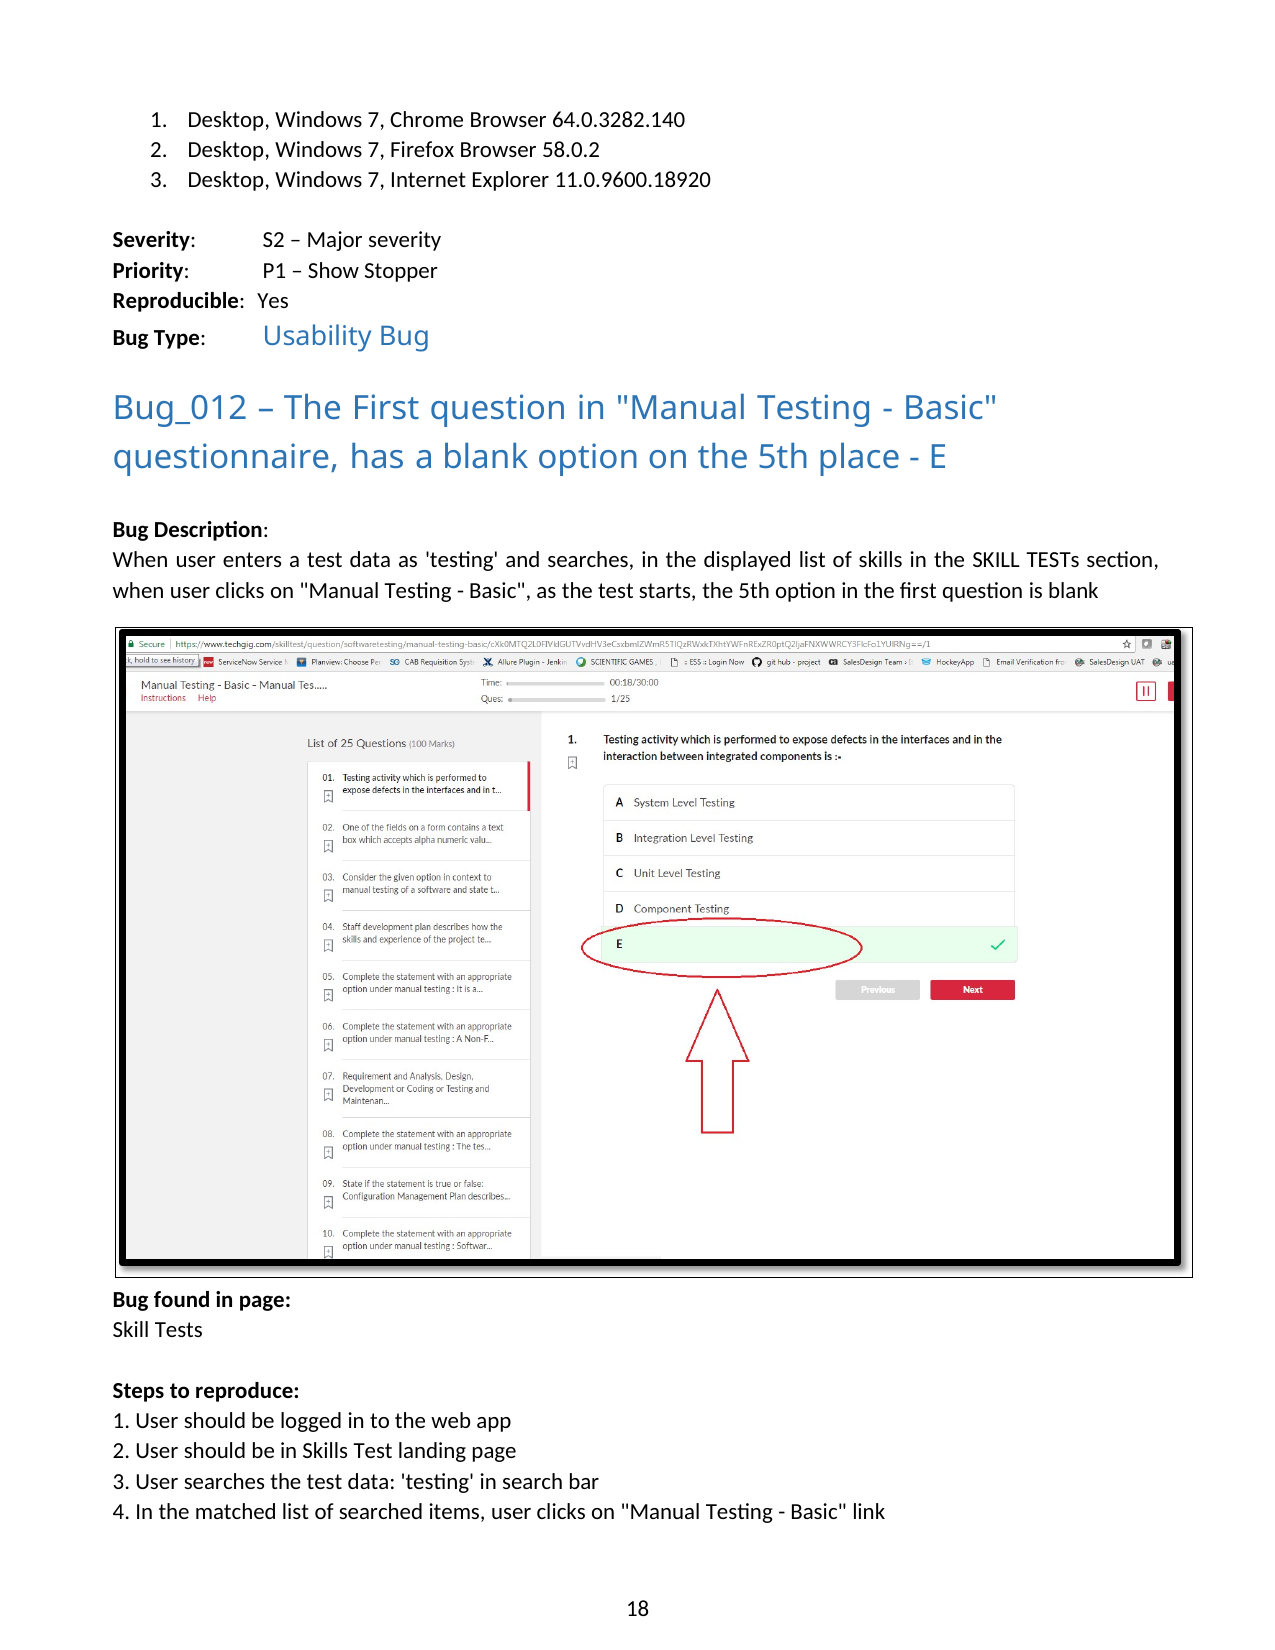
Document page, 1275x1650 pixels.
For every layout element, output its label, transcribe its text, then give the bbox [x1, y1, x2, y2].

subtitle Bug_012 – The First question in "Manual Testing - Basic" questionnaire, has a blank option on the 5th place - E [112, 384, 1177, 478]
list In the matched list of searched items, user clicks on "Manual Testing - Basic" link [112, 1497, 1177, 1525]
text Reproducible: Yes [112, 286, 1177, 314]
list Desktop, Windows 7, Internet Explorer 11.0.9600.18920 [150, 165, 1177, 193]
subtitle Bug Description: [112, 515, 1177, 543]
text Bug Type: Usability Bug [112, 316, 1177, 353]
list User searches the test data: 'testing' in search bar [112, 1467, 1177, 1495]
picture [116, 628, 1192, 1277]
list Desktop, Windows 7, Chrome Browser 64.0.3282.140 [150, 105, 1177, 133]
text Severity: S2 – Major severity [112, 226, 1177, 253]
subtitle Bug found in page: [112, 1285, 1177, 1313]
list Desktop, Windows 7, Firefox Browser 58.0.2 [150, 135, 1177, 163]
text Skill Tests [112, 1316, 1177, 1344]
list User should be in Skills Test landing page [112, 1436, 1177, 1464]
text Priority: P1 – Show Stopper [112, 256, 1177, 284]
text When user enters a test data as 'testing' and searches, in the displayed list of skills in the SKILL TESTs section, when user clicks on "Manual Testing - Basic", as the test starts, the 5th option in the first question is blank [112, 546, 1177, 604]
subtitle Steps to reproduce: [112, 1376, 1177, 1404]
list User should be logged in to the web app [112, 1406, 1177, 1434]
